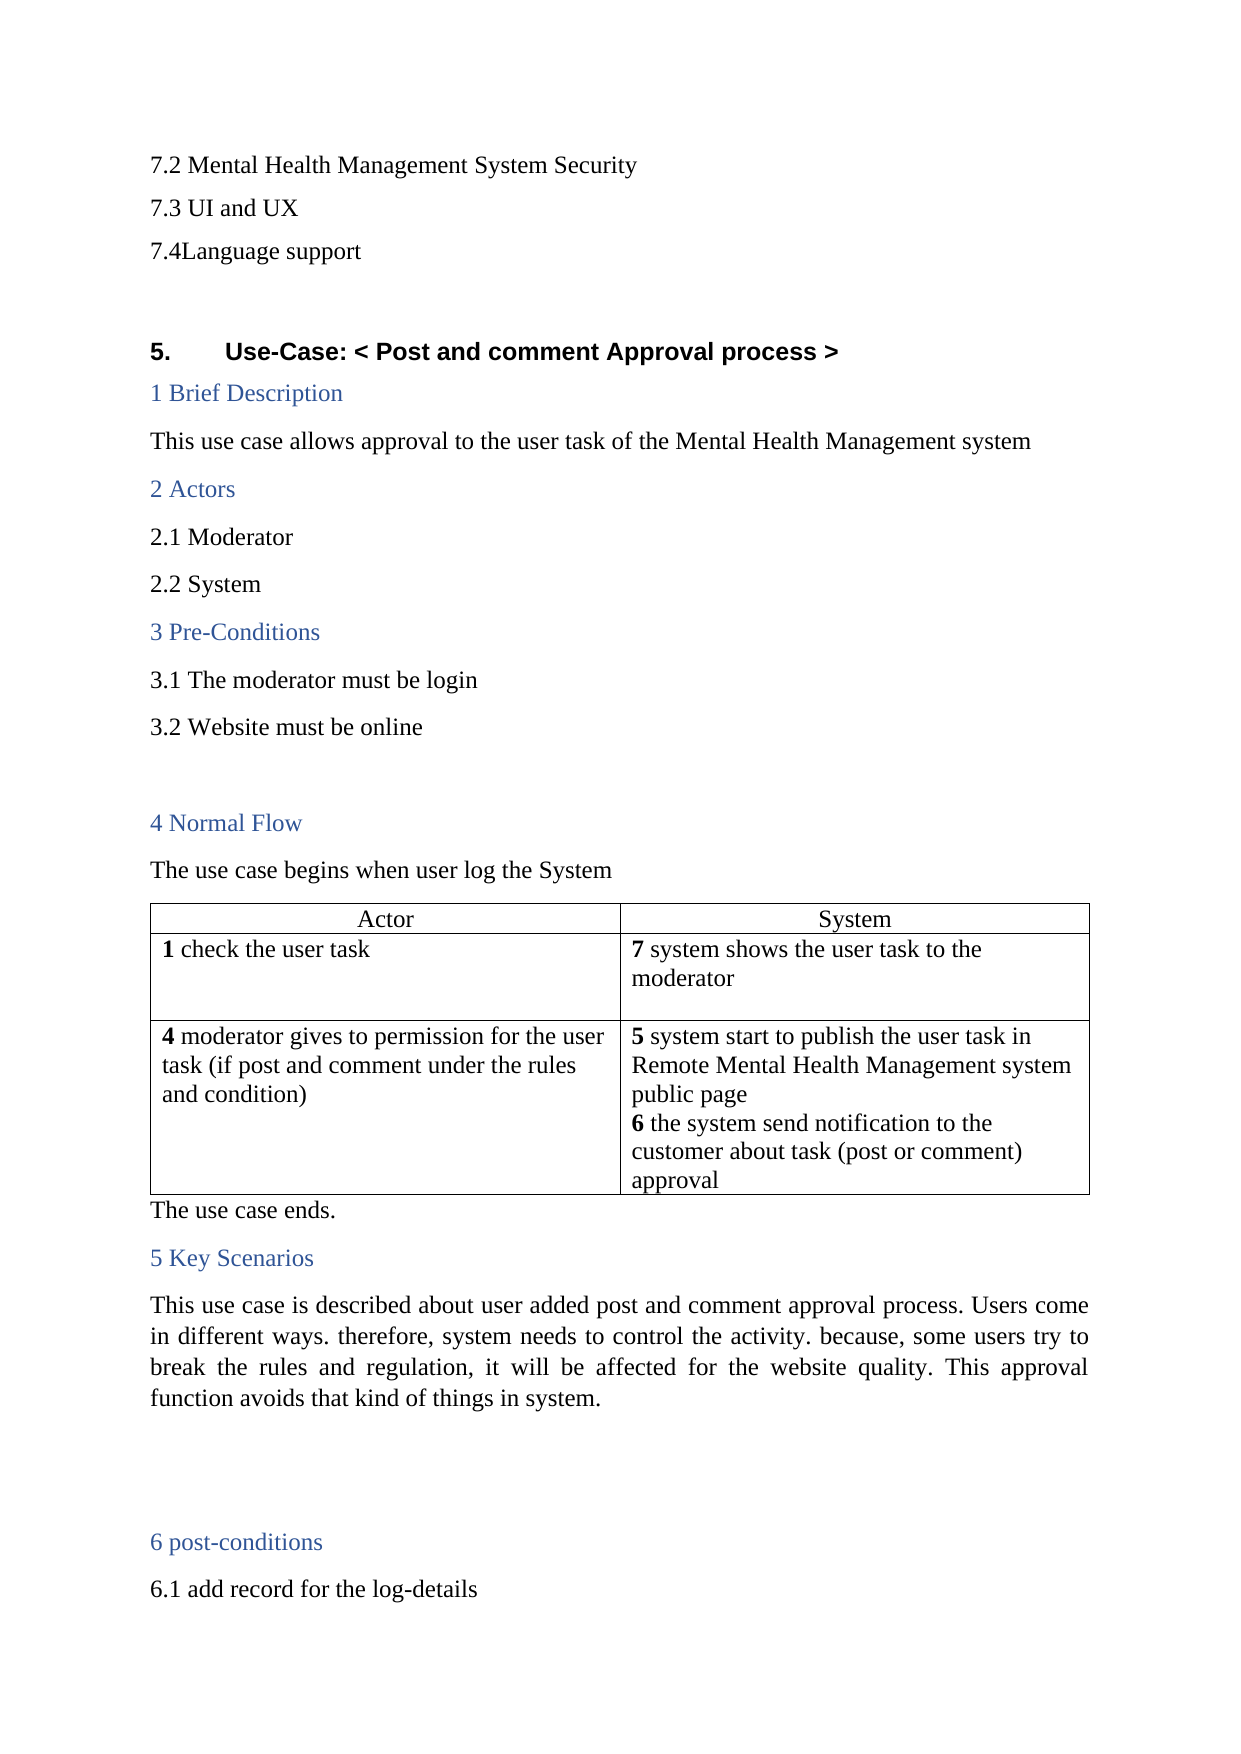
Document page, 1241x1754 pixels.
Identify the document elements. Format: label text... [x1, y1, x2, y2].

table_header System [621, 904, 1089, 933]
text 5 Key Scenarios [150, 1243, 1090, 1271]
table_cell 4 moderator gives to permission for the user task (if post and comment under the rules and condition) [151, 1021, 620, 1194]
table_cell 7 system shows the user task to the moderator [621, 934, 1089, 1020]
text 7.4Language support [150, 236, 1090, 265]
table_cell 1 check the user task [151, 934, 620, 1020]
text The use case begins when user log the System [150, 856, 1090, 884]
table_header Actor [151, 904, 620, 933]
list System [150, 569, 1090, 598]
text 3.1 The moderator must be login [150, 665, 1090, 693]
text 2.1 Moderator [150, 522, 1090, 550]
subtitle Use-Case: < Post and comment Approval process > [150, 337, 1090, 366]
text 7.3 UI and UX [150, 193, 1090, 222]
text 3 Pre-Conditions [150, 617, 1090, 646]
text This use case allows approval to the user task of the Mental Health Management system [150, 426, 1090, 455]
text 1 Brief Description [150, 378, 1090, 407]
text 6 post-conditions [150, 1527, 1090, 1555]
text 4 Normal Flow [150, 808, 1090, 837]
text 7.2 Mental Health Management System Security [150, 150, 1090, 179]
text The use case ends. [150, 1195, 1090, 1224]
table_cell 5 system start to publish the user task in Remote Mental Health Management system public page 6 the system send notification to the customer about task (post or comment) approval [621, 1021, 1089, 1194]
text 2 Actors [150, 474, 1090, 503]
text This use case is described about user added post and comment approval process. Users come in different ways. therefore, system needs to control the activity. because, some users try to break the rules and regulation, it will be affected for the website quality. This approval function avoids that kind of things in system. [150, 1290, 1090, 1412]
text 3.2 Website must be online [150, 712, 1090, 741]
text 6.1 add record for the log-details [150, 1574, 1090, 1603]
